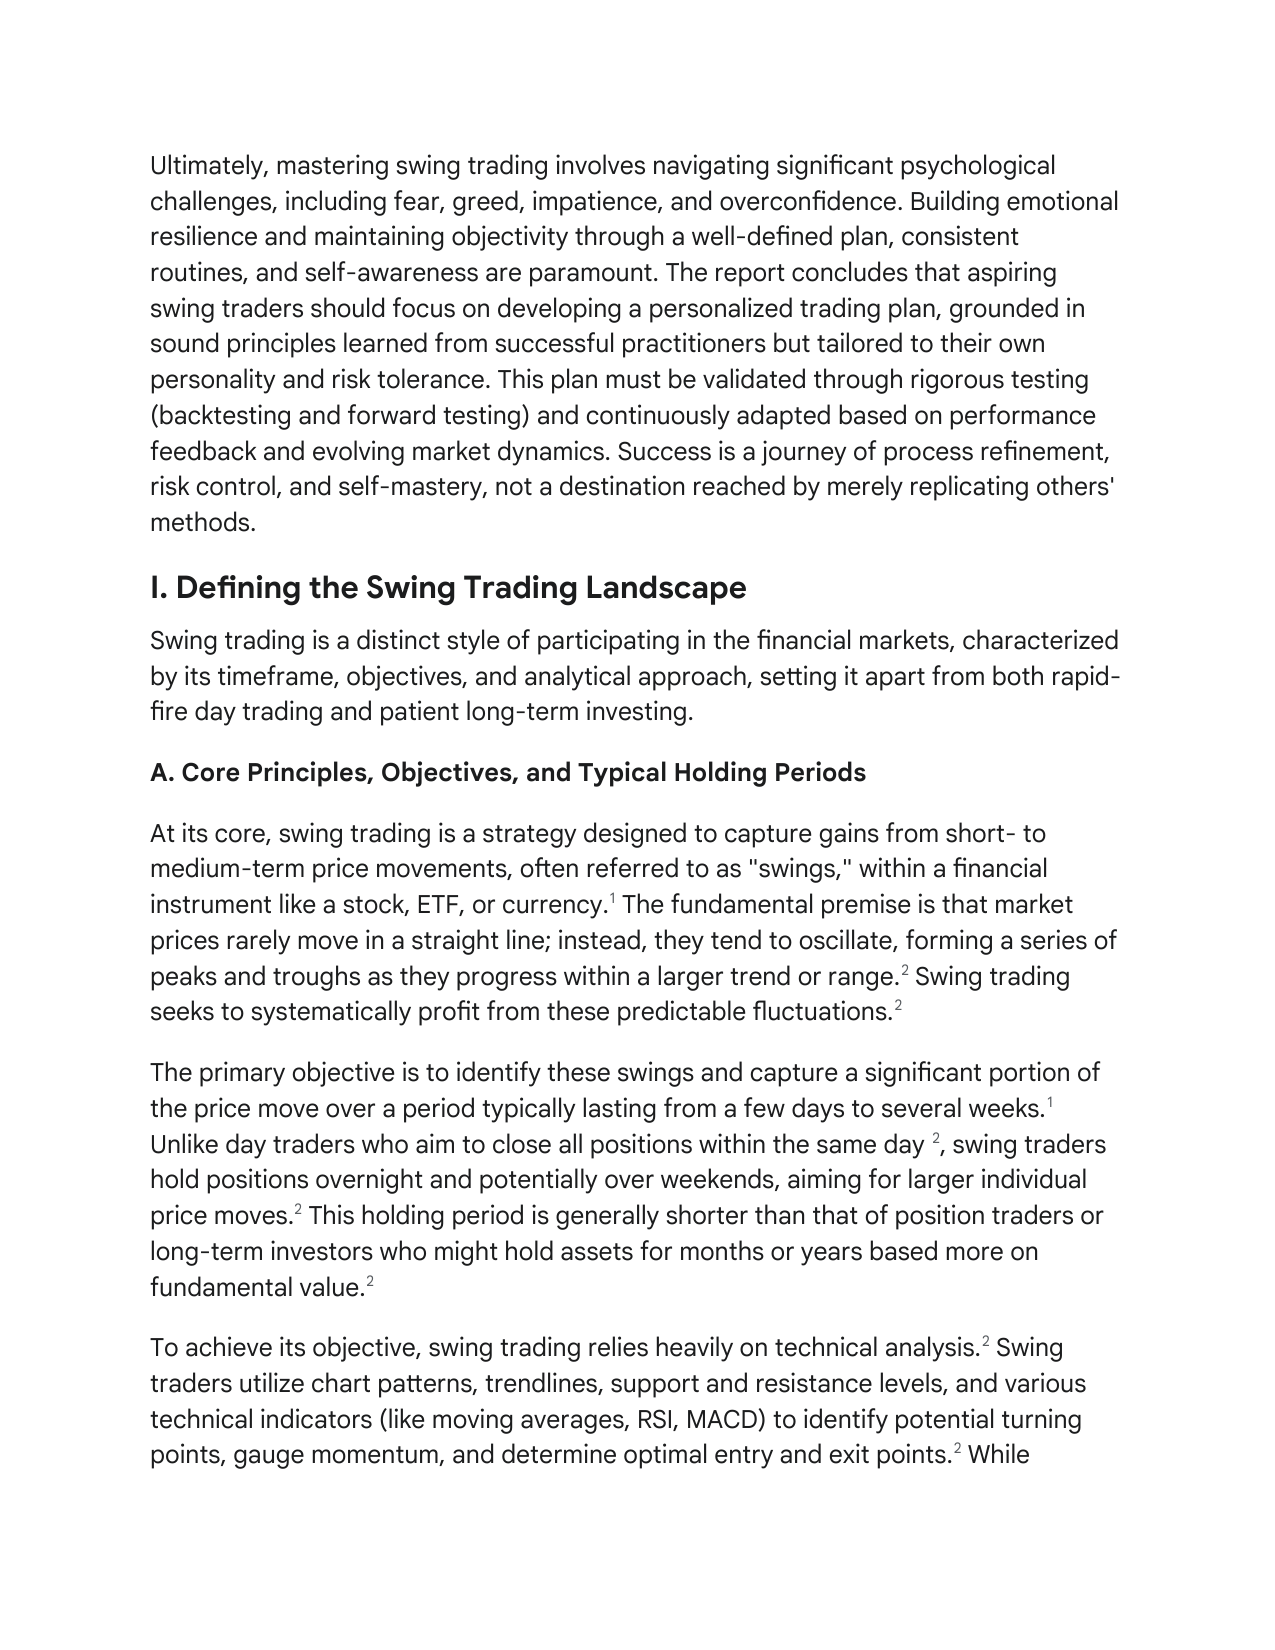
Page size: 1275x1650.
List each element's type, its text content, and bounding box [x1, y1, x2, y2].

text A. Core Principles, Objectives, and Typical Holding Periods [150, 757, 1125, 789]
text The primary objective is to identify these swings and capture a significant portion of the price move over a period typically lasting from a few days to several weeks.1 Unlike day traders who aim to close all positions within the same day 2, swing traders hold positions overnight and potentially over weekends, aiming for larger individual price moves.2 This holding period is generally shorter than that of position traders or long-term investors who might hold assets for months or years based more on fundamental value.2 [150, 1057, 1125, 1303]
text At its core, swing trading is a strategy designed to capture gains from short- to medium-term price movements, often referred to as "swings," within a financial instrument like a stock, ETF, or currency.1 The fundamental premise is that market prices rarely move in a straight line; instead, they tend to oscillate, forming a series of peaks and troughs as they progress within a larger trend or range.2 Swing trading seeks to systematically profit from these predictable fluctuations.2 [150, 818, 1125, 1028]
subtitle I. Defining the Swing Trading Landscape [150, 568, 1125, 607]
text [150, 1332, 1125, 1471]
text Ultimately, mastering swing trading involves navigating significant psychological challenges, including fear, greed, impatience, and overconfidence. Building emotional resilience and maintaining objectivity through a well-defined plan, consistent routines, and self-awareness are paramount. The report concludes that aspiring swing traders should focus on developing a personalized trading plan, grounded in sound principles learned from successful practitioners but tailored to their own personality and risk tolerance. This plan must be validated through rigorous testing (backtesting and forward testing) and continuously adapted based on performance feedback and evolving market dynamics. Success is a journey of process refinement, risk control, and self-mastery, not a destination reached by merely replicating others' methods. [150, 150, 1125, 539]
text Swing trading is a distinct style of participating in the financial markets, characterized by its timeframe, objectives, and analytical approach, setting it apart from both rapid-fire day trading and patient long-term investing. [150, 625, 1125, 728]
